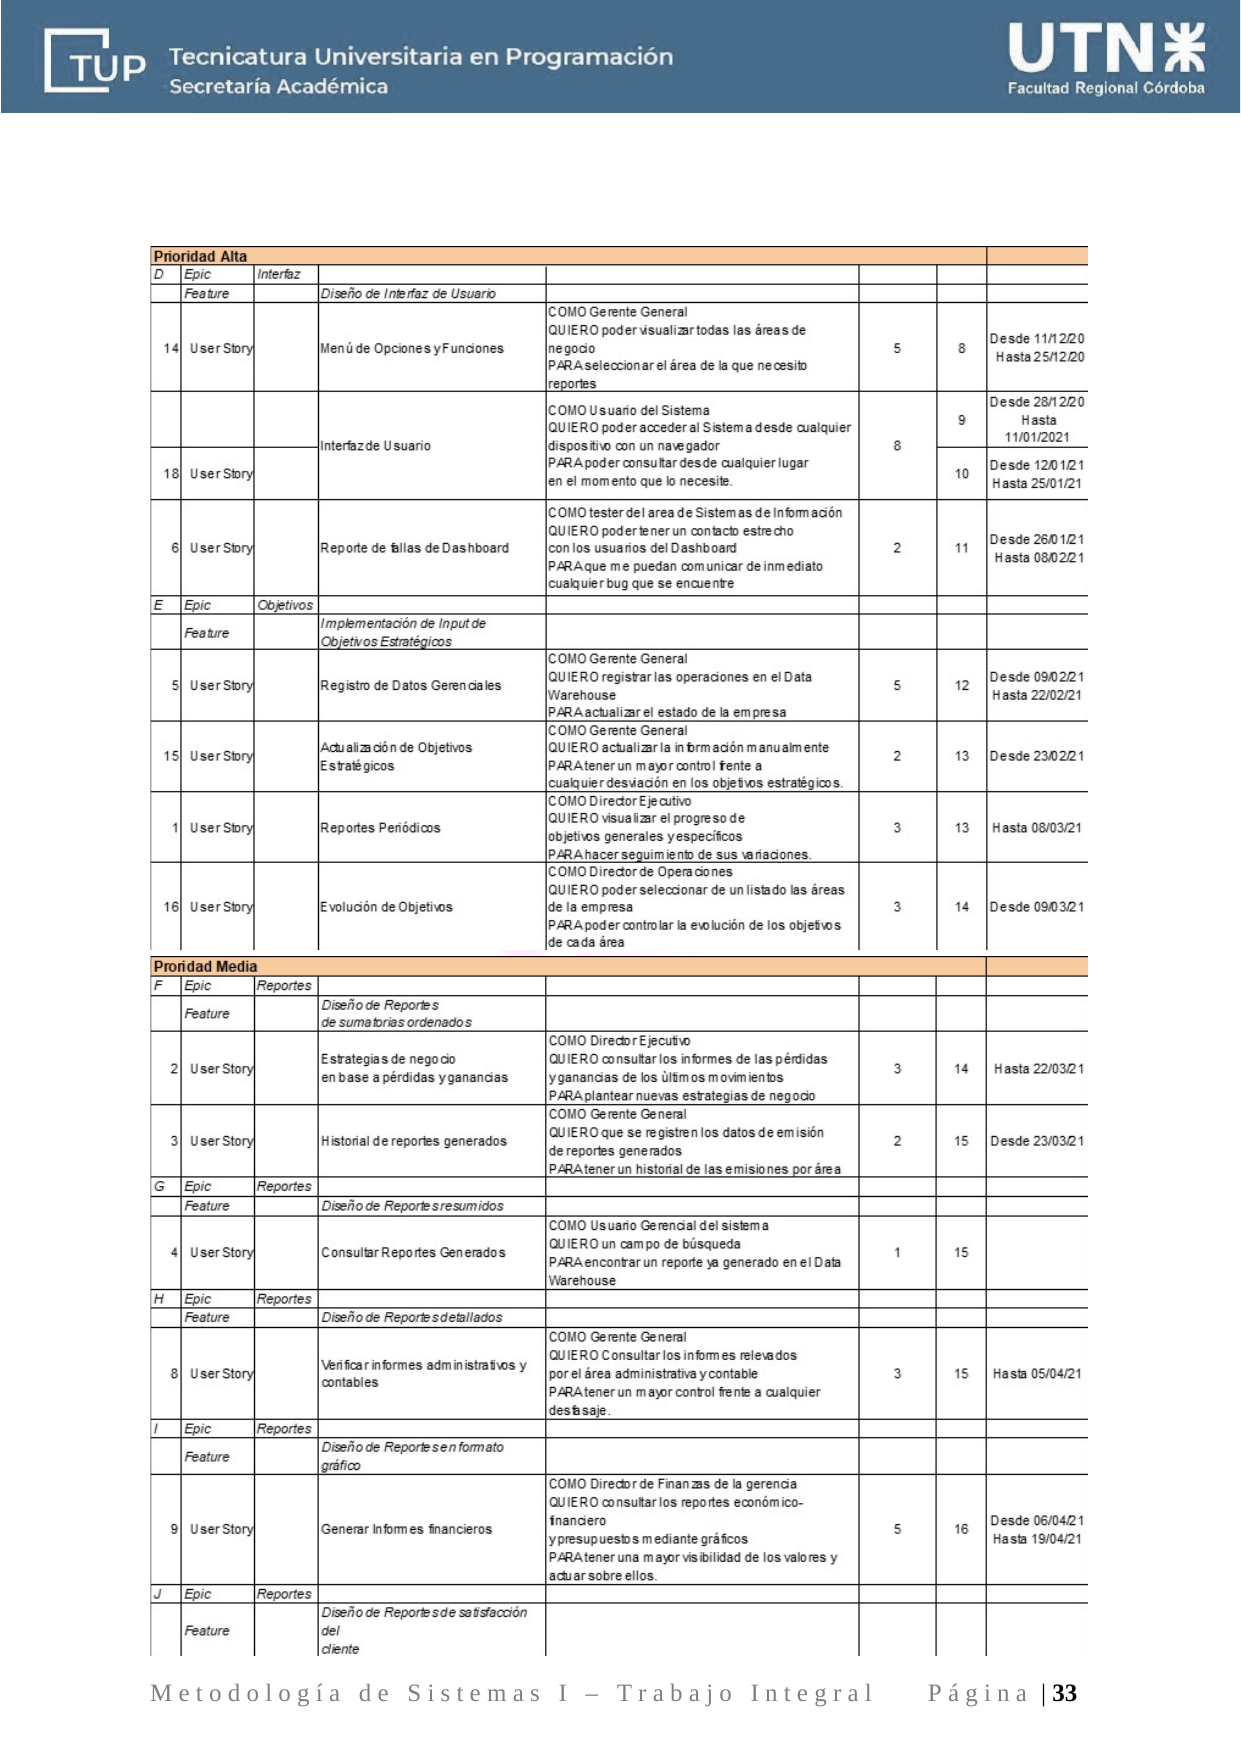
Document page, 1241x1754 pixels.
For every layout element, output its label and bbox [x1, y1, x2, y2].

picture [150, 246, 1087, 949]
picture [1, 0, 1241, 113]
picture [150, 956, 1087, 1657]
